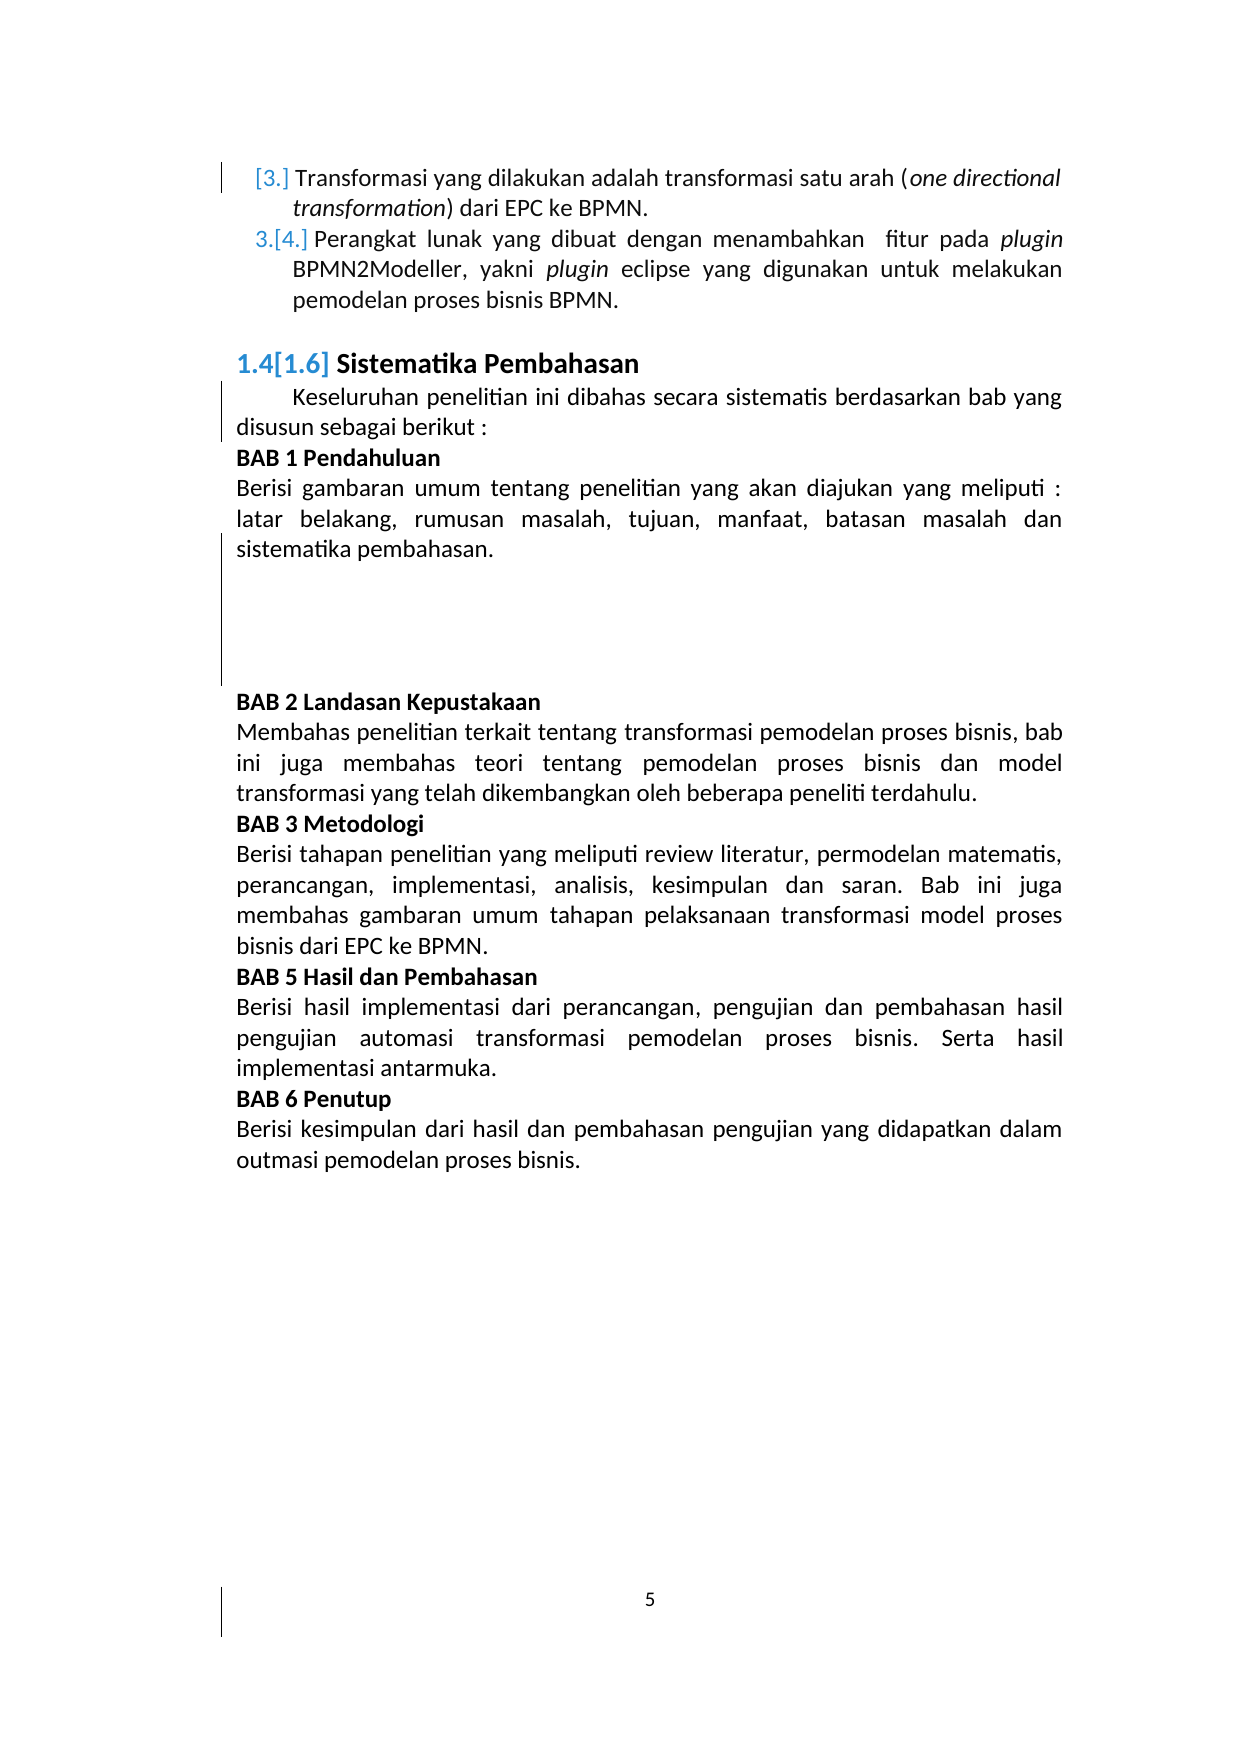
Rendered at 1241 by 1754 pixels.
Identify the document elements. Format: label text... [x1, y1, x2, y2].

text BAB 2 Landasan Kepustakaan [236, 686, 1063, 716]
text BAB 3 Metodologi [236, 808, 1063, 838]
list Transformasi yang dilakukan adalah transformasi satu arah (one directional transformation) dari EPC ke BPMN. [255, 162, 1063, 223]
text BAB 5 Hasil dan Pembahasan [236, 961, 1063, 991]
text Berisi kesimpulan dari hasil dan pembahasan pengujian yang didapatkan dalam outmasi pemodelan proses bisnis. [236, 1113, 1063, 1174]
text BAB 6 Penutup [236, 1083, 1063, 1113]
text BAB 1 Pendahuluan [236, 442, 1063, 472]
text Berisi hasil implementasi dari perancangan, pengujian dan pembahasan hasil pengujian automasi transformasi pemodelan proses bisnis. Serta hasil implementasi antarmuka. [236, 991, 1063, 1083]
text Keseluruhan penelitian ini dibahas secara sistematis berdasarkan bab yang disusun sebagai berikut : [236, 381, 1063, 442]
text Berisi tahapan penelitian yang meliputi review literatur, permodelan matematis, perancangan, implementasi, analisis, kesimpulan dan saran. Bab ini juga membahas gambaran umum tahapan pelaksanaan transformasi model proses bisnis dari EPC ke BPMN. [236, 838, 1063, 961]
subtitle Sistematika Pembahasan [236, 345, 1063, 381]
text Berisi gambaran umum tentang penelitian yang akan diajukan yang meliputi : latar belakang, rumusan masalah, tujuan, manfaat, batasan masalah dan sistematika pembahasan. [236, 472, 1063, 564]
text Membahas penelitian terkait tentang transformasi pemodelan proses bisnis, bab ini juga membahas teori tentang pemodelan proses bisnis dan model transformasi yang telah dikembangkan oleh beberapa peneliti terdahulu. [236, 716, 1063, 808]
list Perangkat lunak yang dibuat dengan menambahkan fitur pada plugin BPMN2Modeller, yakni plugin eclipse yang digunakan untuk melakukan pemodelan proses bisnis BPMN. [255, 223, 1063, 314]
